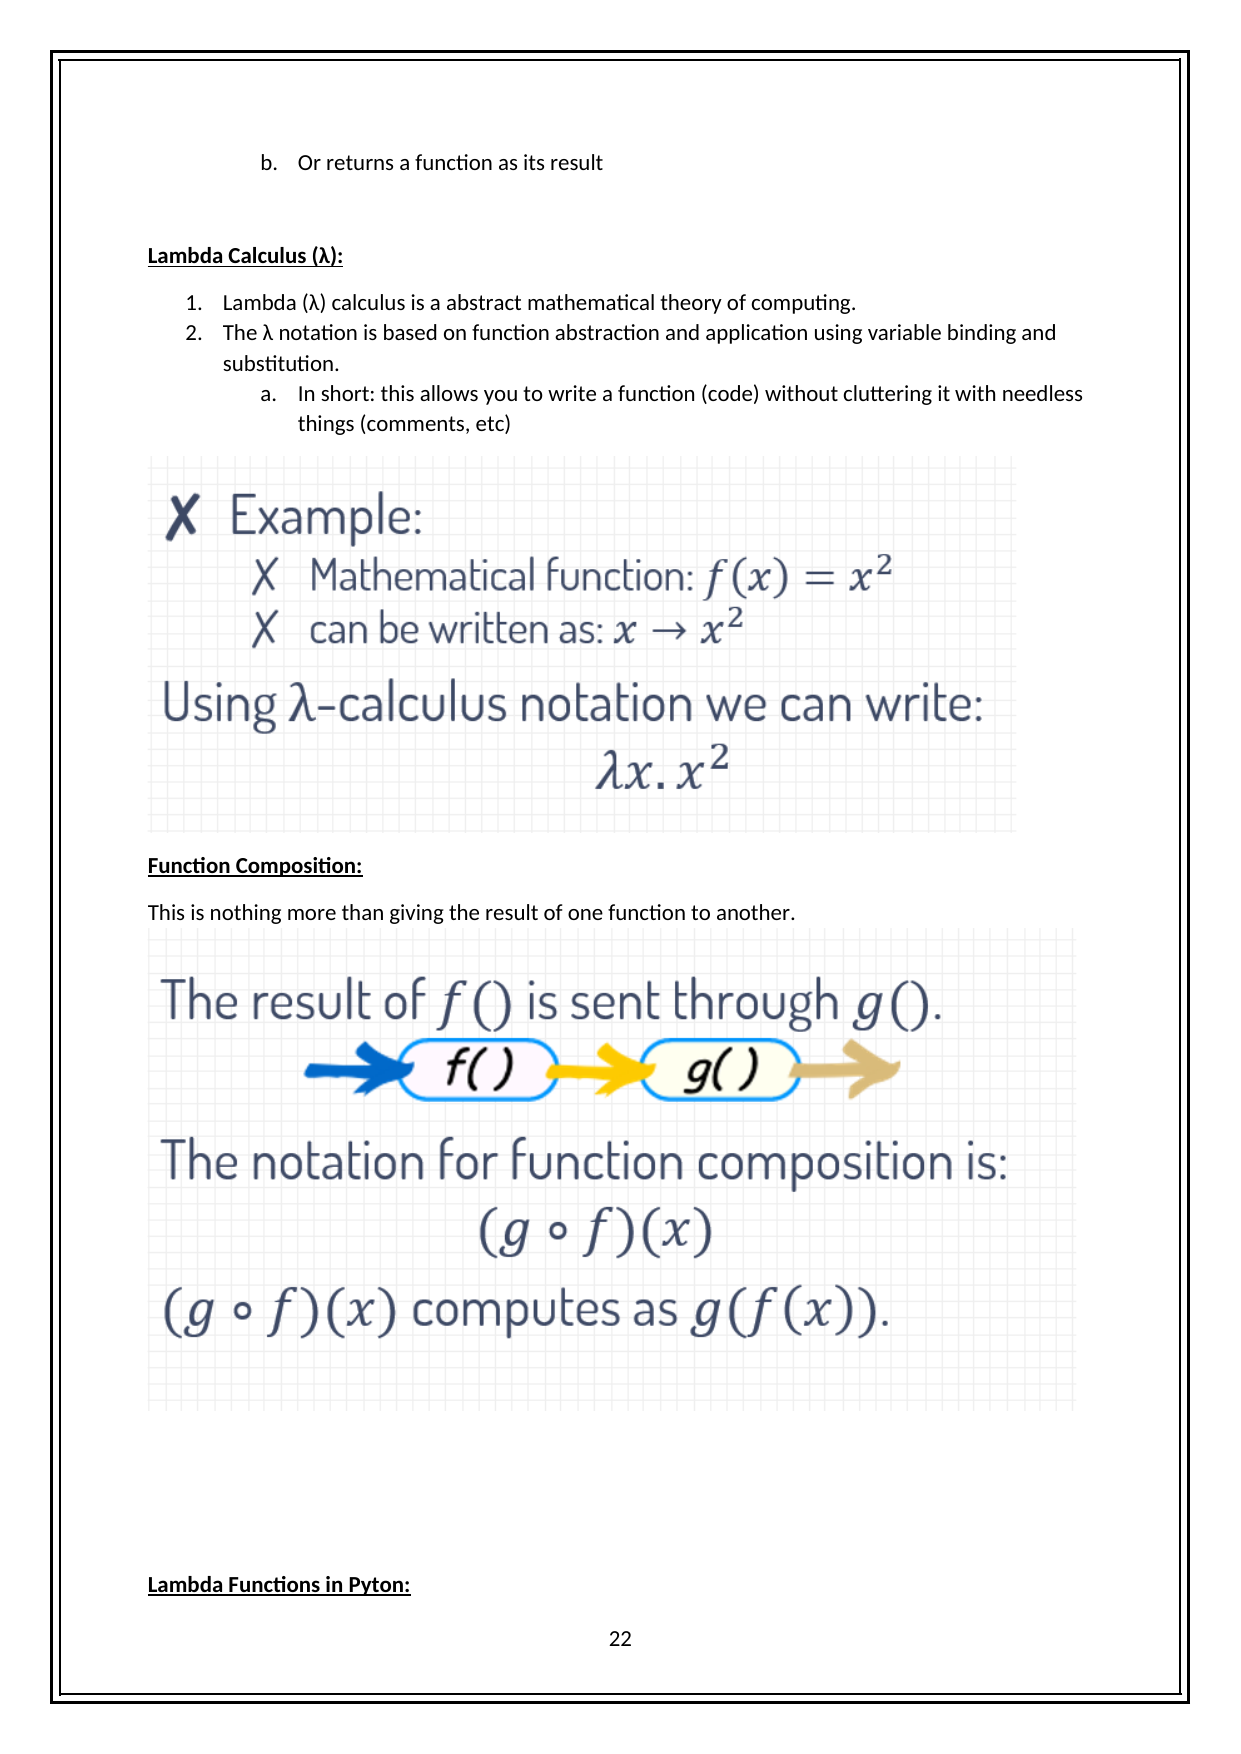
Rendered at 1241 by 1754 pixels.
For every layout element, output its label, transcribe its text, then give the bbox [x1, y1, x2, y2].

text Lambda Calculus (λ): [148, 241, 1093, 269]
list The λ notation is based on function abstraction and application using variable binding and substitution. [185, 318, 1093, 377]
picture [147, 928, 1077, 1411]
text Function Composition: [148, 851, 1093, 879]
list Or returns a function as its result [260, 148, 1093, 176]
text Lambda Functions in Pyton: [148, 1570, 1093, 1598]
list In short: this allows you to write a function (code) without cluttering it with needless things (comments, etc) [260, 379, 1093, 437]
list Lambda (λ) calculus is a abstract mathematical theory of computing. [185, 288, 1093, 316]
picture [147, 456, 1017, 833]
